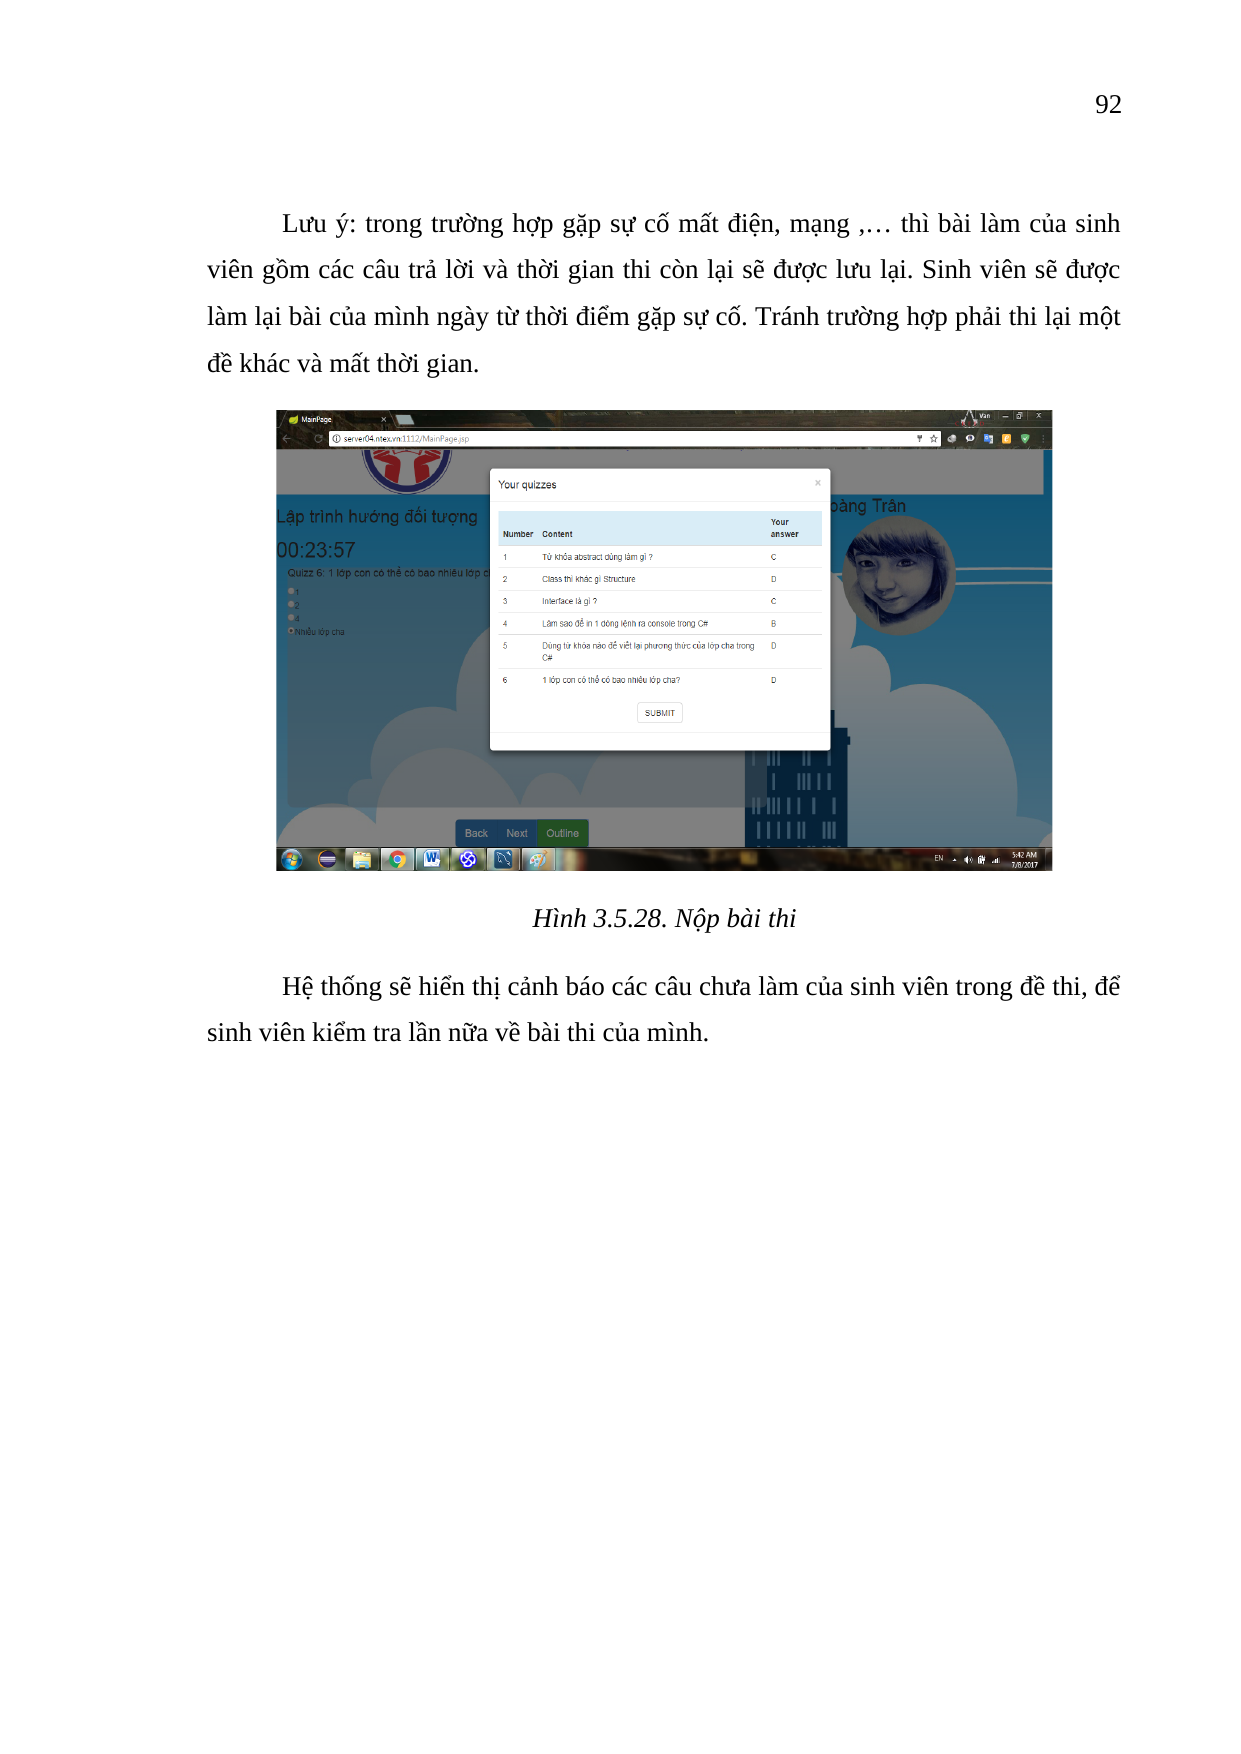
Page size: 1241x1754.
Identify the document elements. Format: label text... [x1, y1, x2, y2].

text Hệ thống sẽ hiển thị cảnh báo các câu chưa làm của sinh viên trong đề thi, để sinh viên kiểm tra lần nữa về bài thi của mình. [207, 970, 1122, 1048]
text Lưu ý: trong trường hợp gặp sự cố mất điện, mạng ,… thì bài làm của sinh viên gồm các câu trả lời và thời gian thi còn lại sẽ được lưu lại. Sinh viên sẽ được làm lại bài của mình ngày từ thời điểm gặp sự cố. Tránh trường hợp phải thi lại một đề khác và mất thời gian. [207, 207, 1122, 378]
picture [276, 410, 1053, 871]
text Hình 3.5.28. Nộp bài thi [207, 902, 1122, 933]
